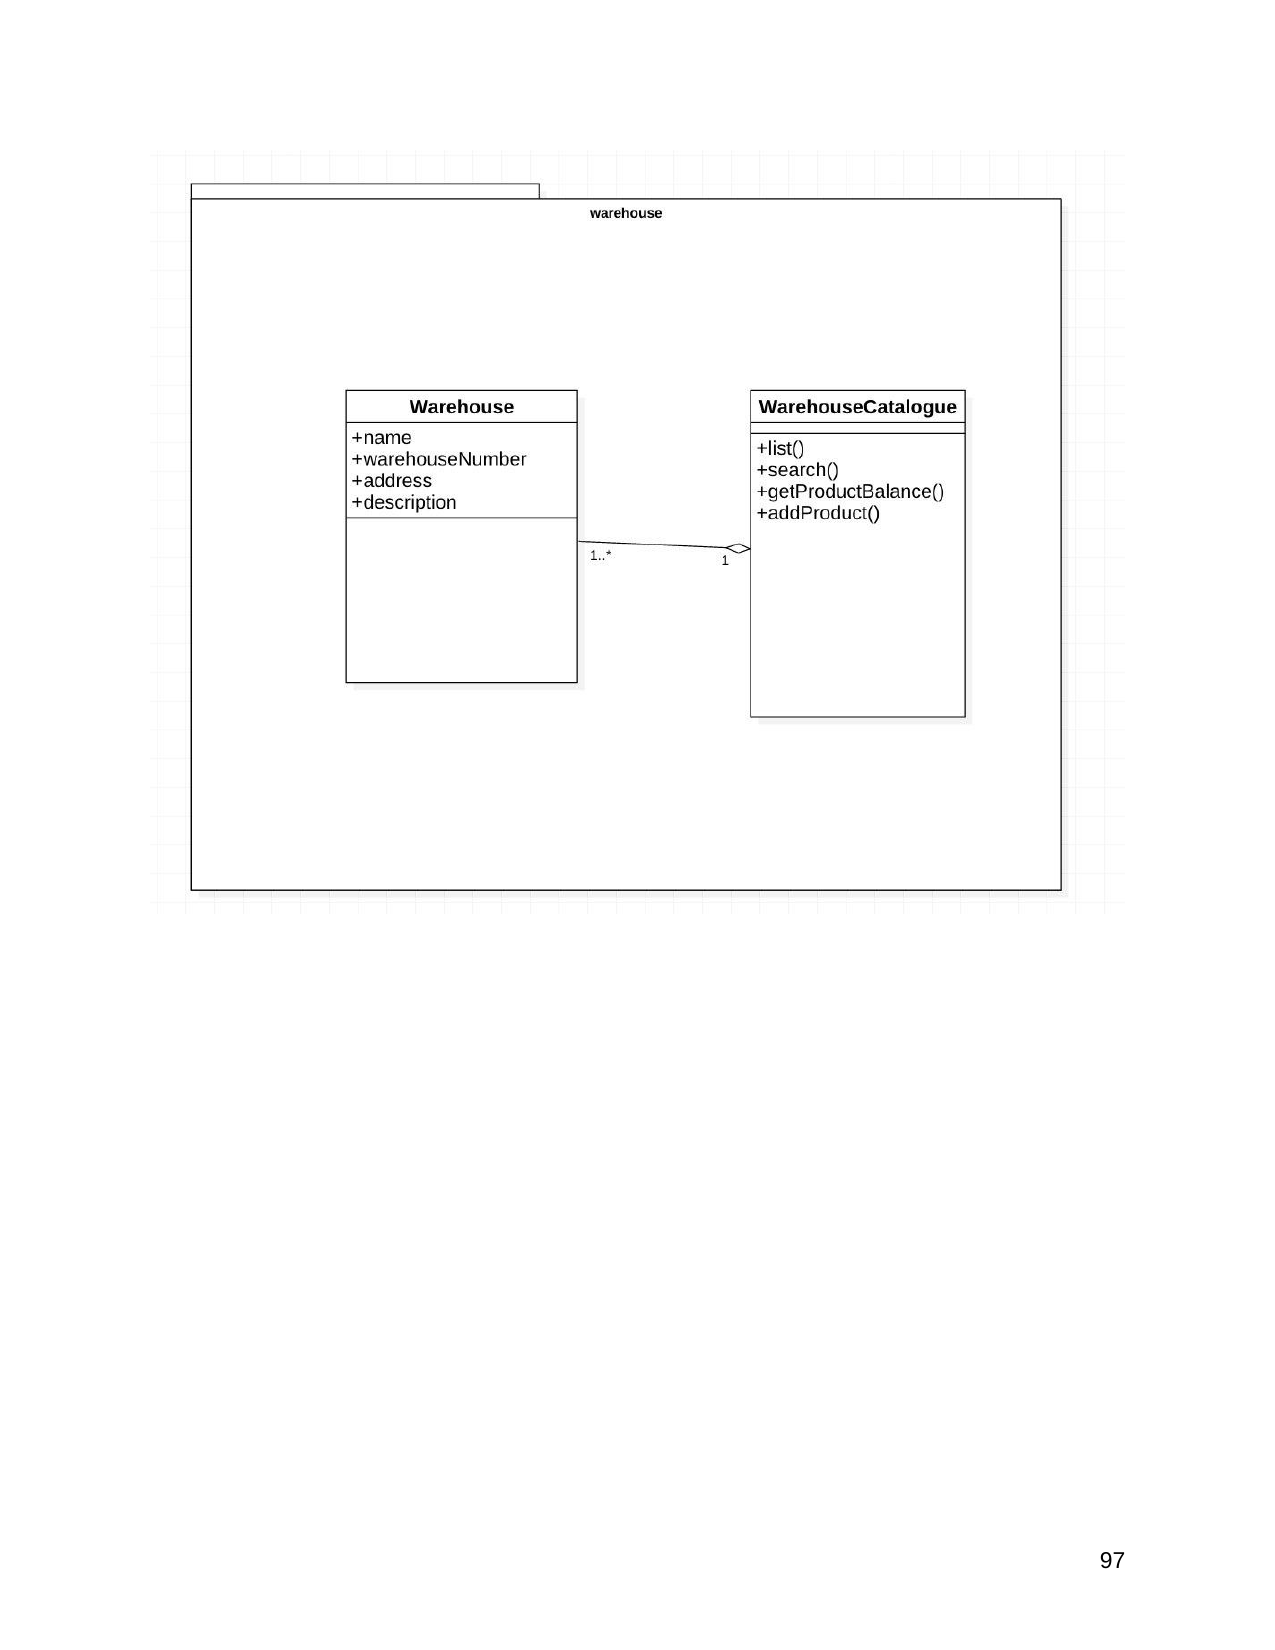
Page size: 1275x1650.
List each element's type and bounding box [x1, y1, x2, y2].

picture [150, 150, 1125, 914]
